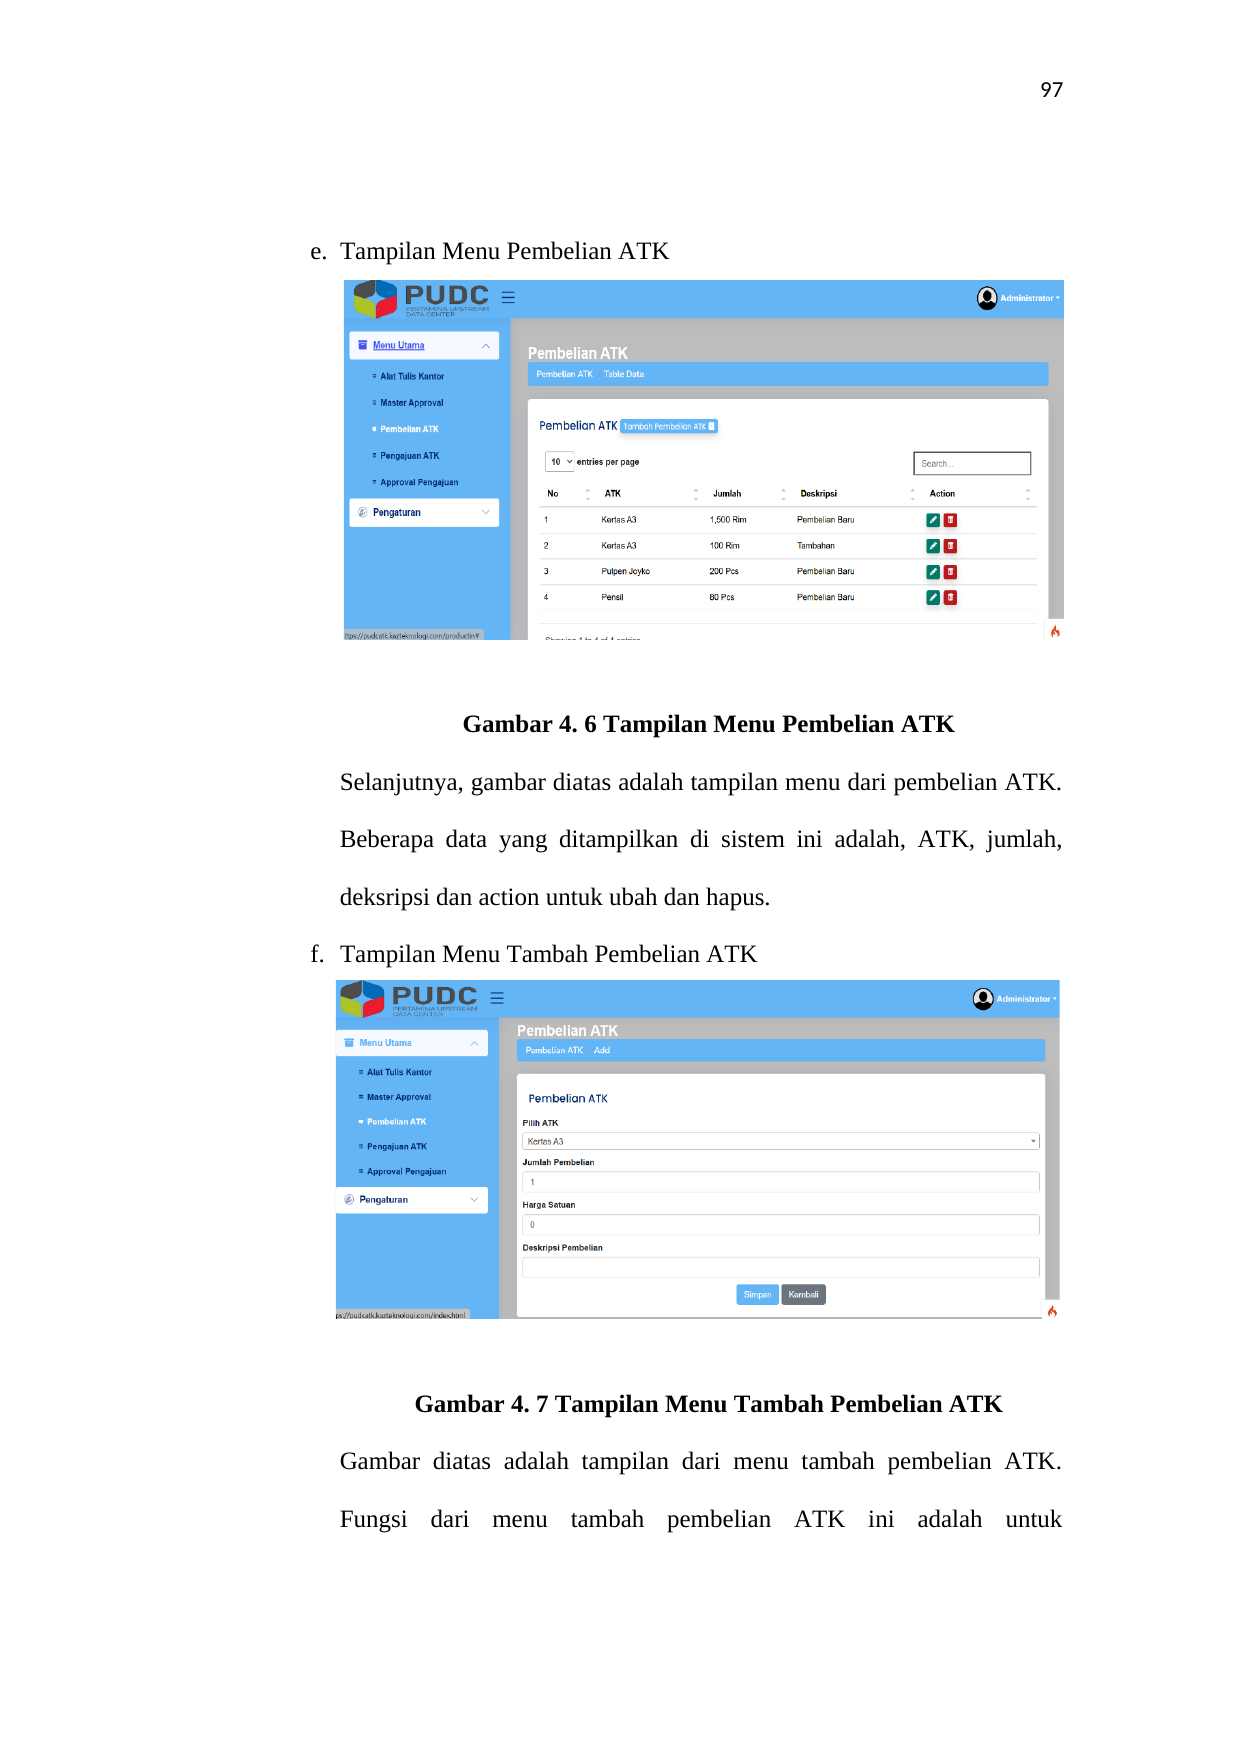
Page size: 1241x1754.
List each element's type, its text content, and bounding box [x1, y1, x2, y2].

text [339, 1446, 1063, 1532]
text Selanjutnya, gambar diatas adalah tampilan menu dari pembelian ATK. Beberapa data yang ditampilkan di sistem ini adalah, ATK, jumlah, deksripsi dan action untuk ubah dan hapus. [339, 767, 1063, 911]
text Gambar 4. 6 Tampilan Menu Pembelian ATK [354, 640, 1063, 738]
list Tampilan Menu Pembelian ATK [310, 236, 1063, 265]
list Tampilan Menu Tambah Pembelian ATK [310, 939, 1063, 968]
picture [335, 980, 1060, 1319]
picture [343, 280, 1064, 640]
